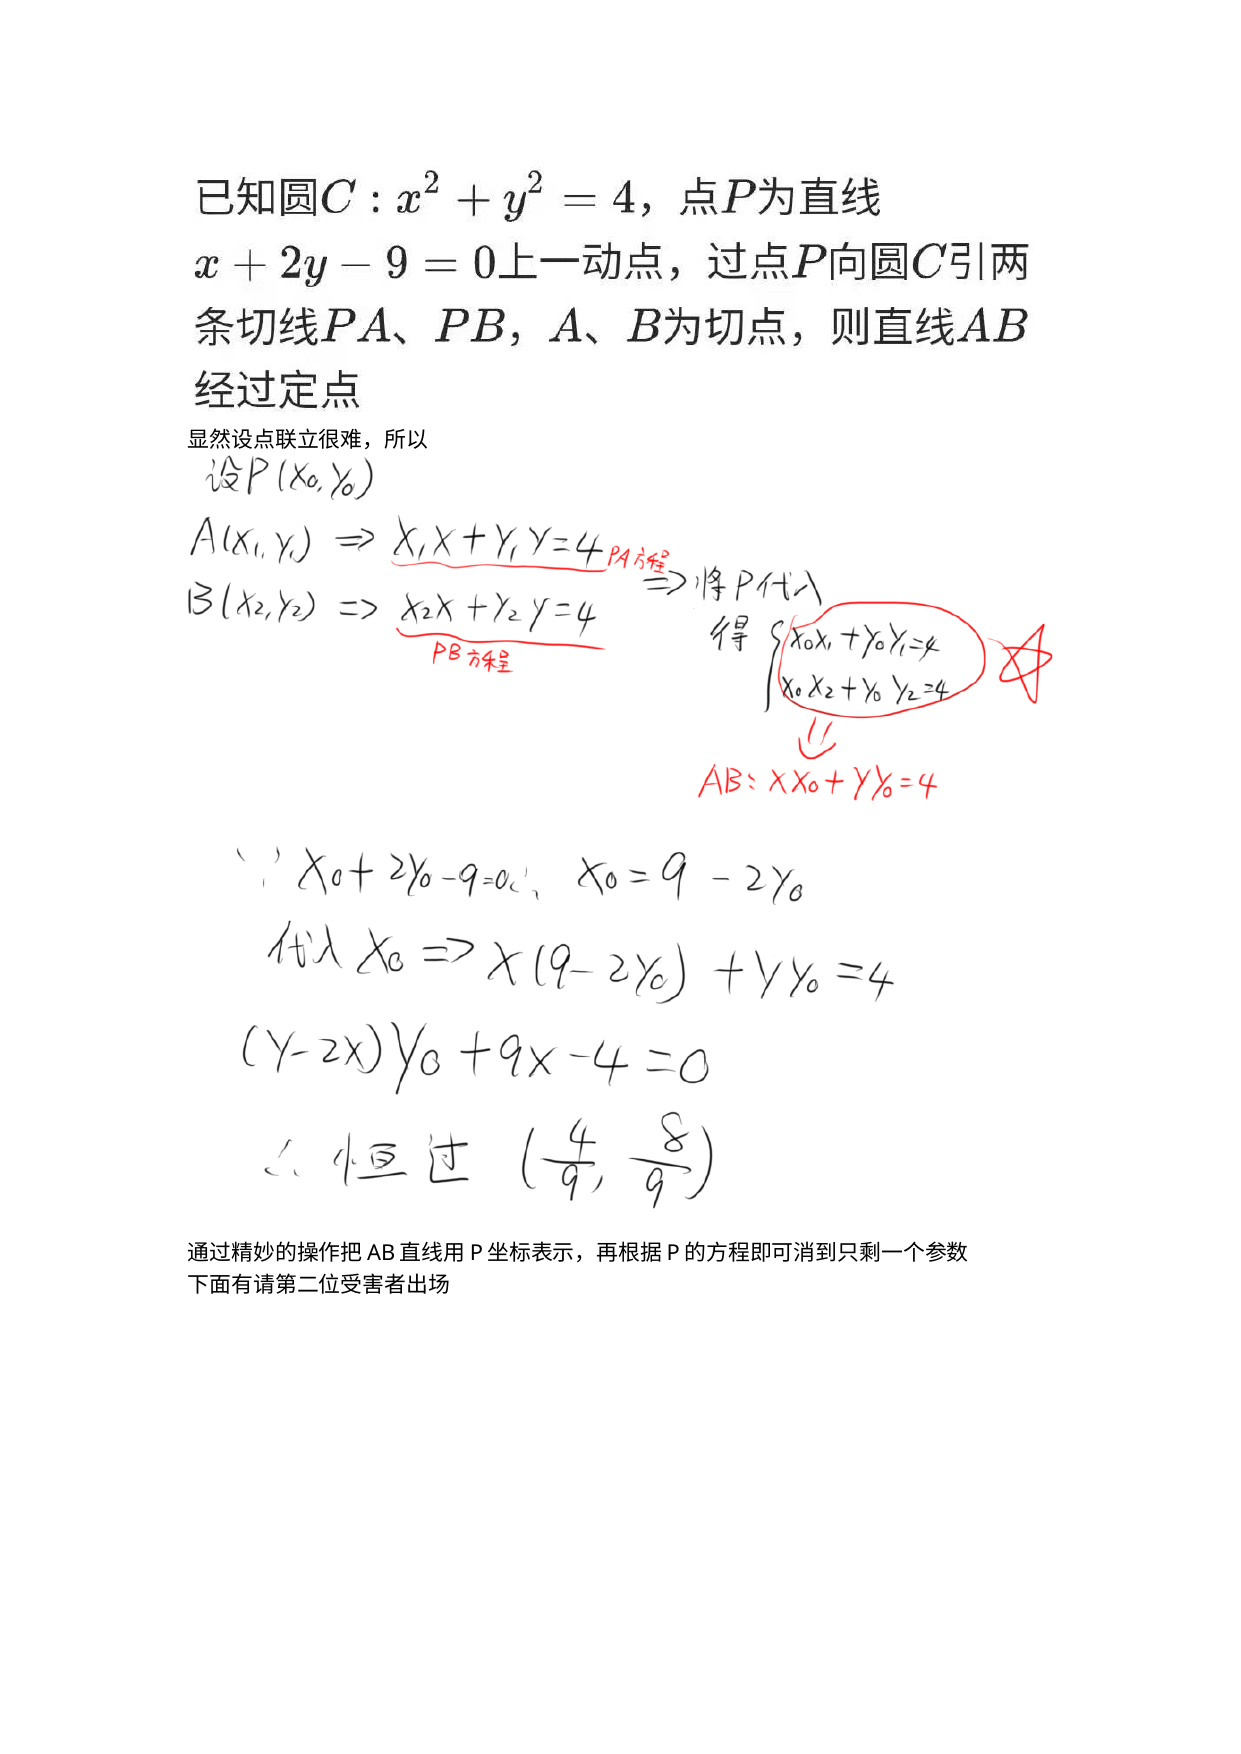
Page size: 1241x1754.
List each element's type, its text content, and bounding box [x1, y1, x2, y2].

text 通过精妙的操作把AB直线用P坐标表示，再根据P的方程即可消到只剩一个参数 [187, 1234, 1053, 1267]
picture [187, 454, 1053, 1209]
picture [187, 162, 1052, 419]
text 下面有请第二位受害者出场 [187, 1267, 1053, 1299]
text 显然设点联立很难，所以 [187, 422, 1053, 454]
